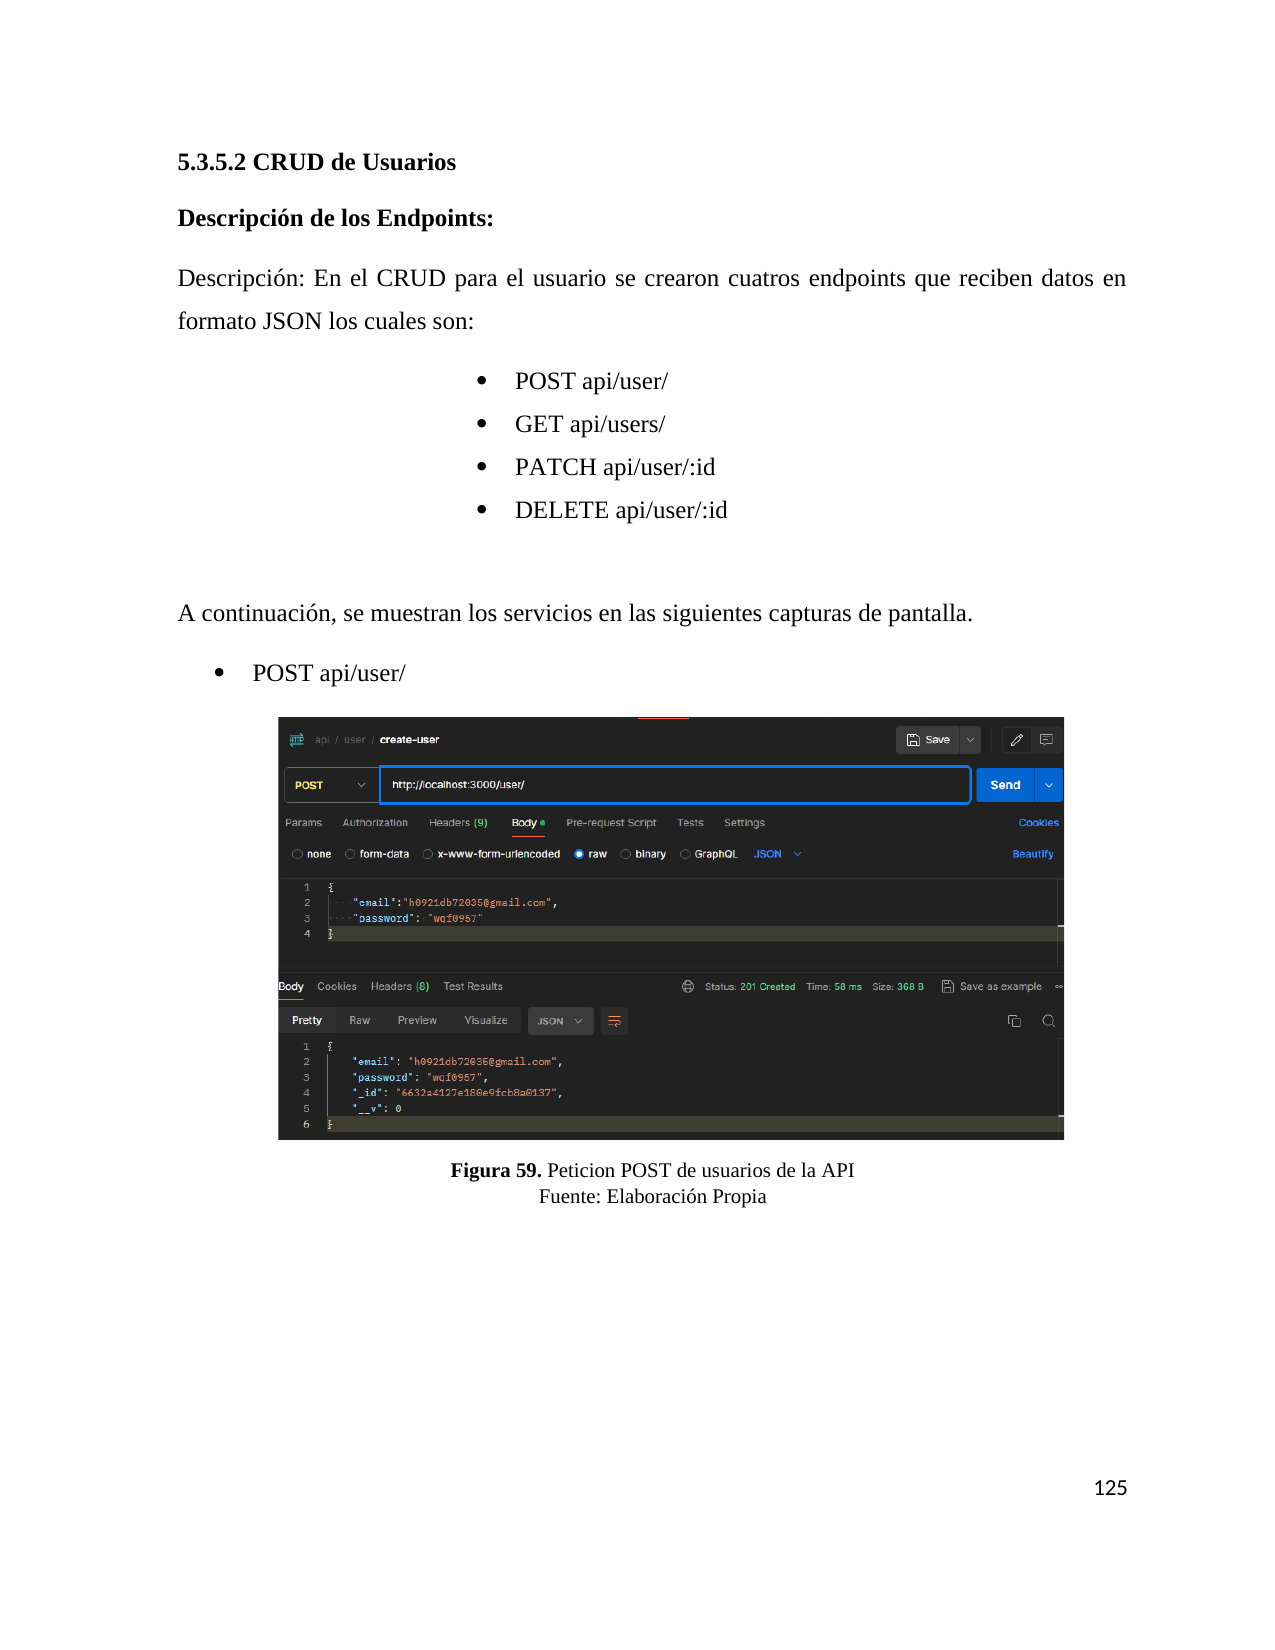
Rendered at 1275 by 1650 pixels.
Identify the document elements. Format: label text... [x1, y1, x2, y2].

picture [278, 717, 1065, 1140]
text Descripción de los Endpoints: [177, 203, 1128, 232]
subtitle 5.3.5.2 CRUD de Usuarios [177, 147, 1128, 176]
list POST api/user/ [477, 366, 1128, 394]
list DELETE api/user/:id [477, 495, 1128, 524]
text Figura 59. Peticion POST de usuarios de la API [177, 1158, 1128, 1182]
text Descripción: En el CRUD para el usuario se crearon cuatros endpoints que reciben datos en formato JSON los cuales son: [177, 263, 1128, 335]
text Fuente: Elaboración Propia [177, 1184, 1128, 1208]
list POST api/user/ [215, 658, 1128, 687]
list GET api/users/ [477, 409, 1128, 438]
list PATCH api/user/:id [477, 452, 1128, 481]
text A continuación, se muestran los servicios en las siguientes capturas de pantalla. [177, 598, 1128, 627]
